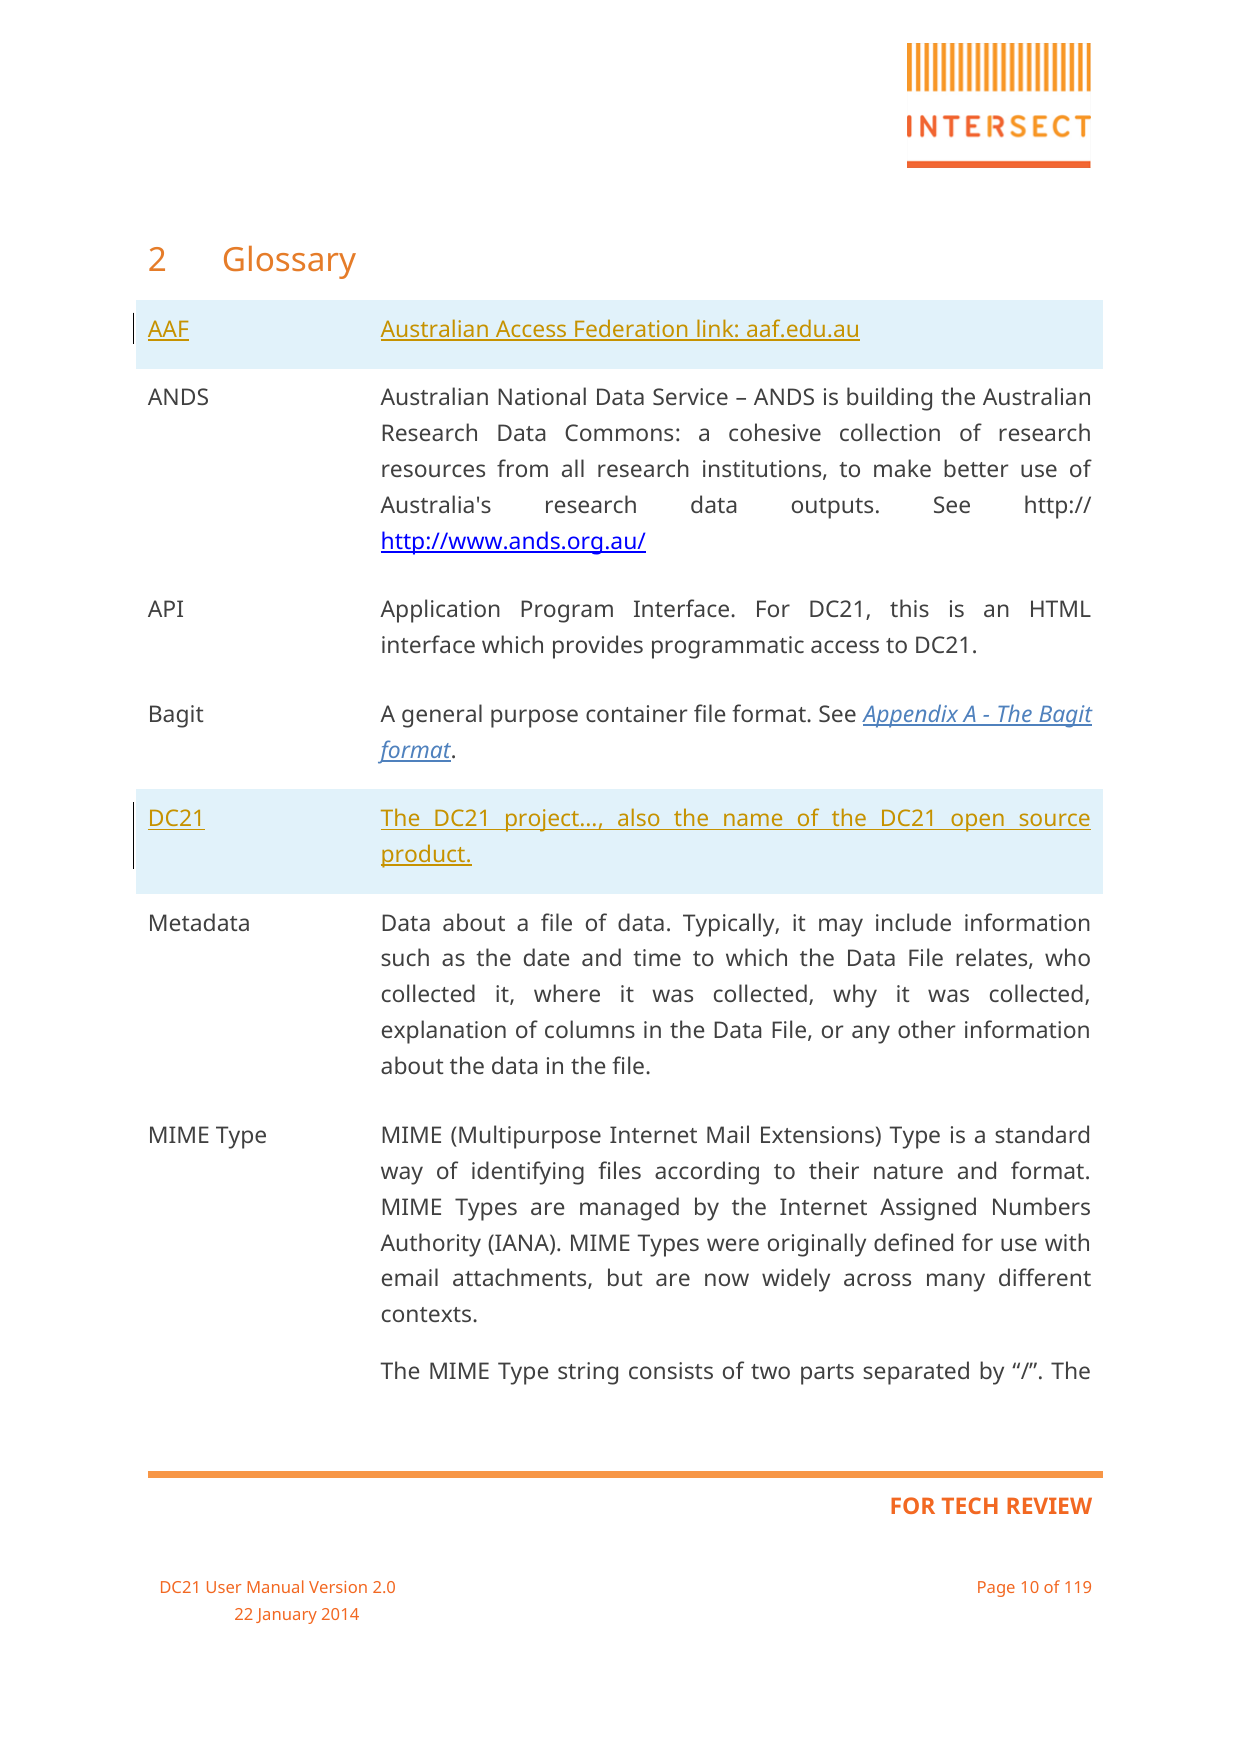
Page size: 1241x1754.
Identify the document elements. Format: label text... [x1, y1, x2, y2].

table_cell MIME Type [136, 1106, 369, 1386]
table_cell Metadata [136, 894, 369, 1106]
table_cell Application Program Interface. For DC21, this is an HTML interface which provides programmatic access to DC21. [369, 581, 1103, 685]
table_cell API [136, 581, 369, 685]
table_cell ANDS [136, 369, 369, 581]
picture [905, 42, 1093, 170]
table_cell Australian National Data Service – ANDS is building the Australian Research Data Commons: a cohesive collection of research resources from all research institutions, to make better use of Australia's research data outputs. See http:// http://www.ands.org.au/ [369, 369, 1103, 581]
table_cell Data about a file of data. Typically, it may include information such as the date and time to which the Data File relates, who collected it, where it was collected, why it was collected, explanation of columns in the Data File, or any other information about the data in the file. [369, 894, 1103, 1106]
table_cell Bagit [136, 685, 369, 789]
subtitle Glossary [148, 236, 1092, 281]
